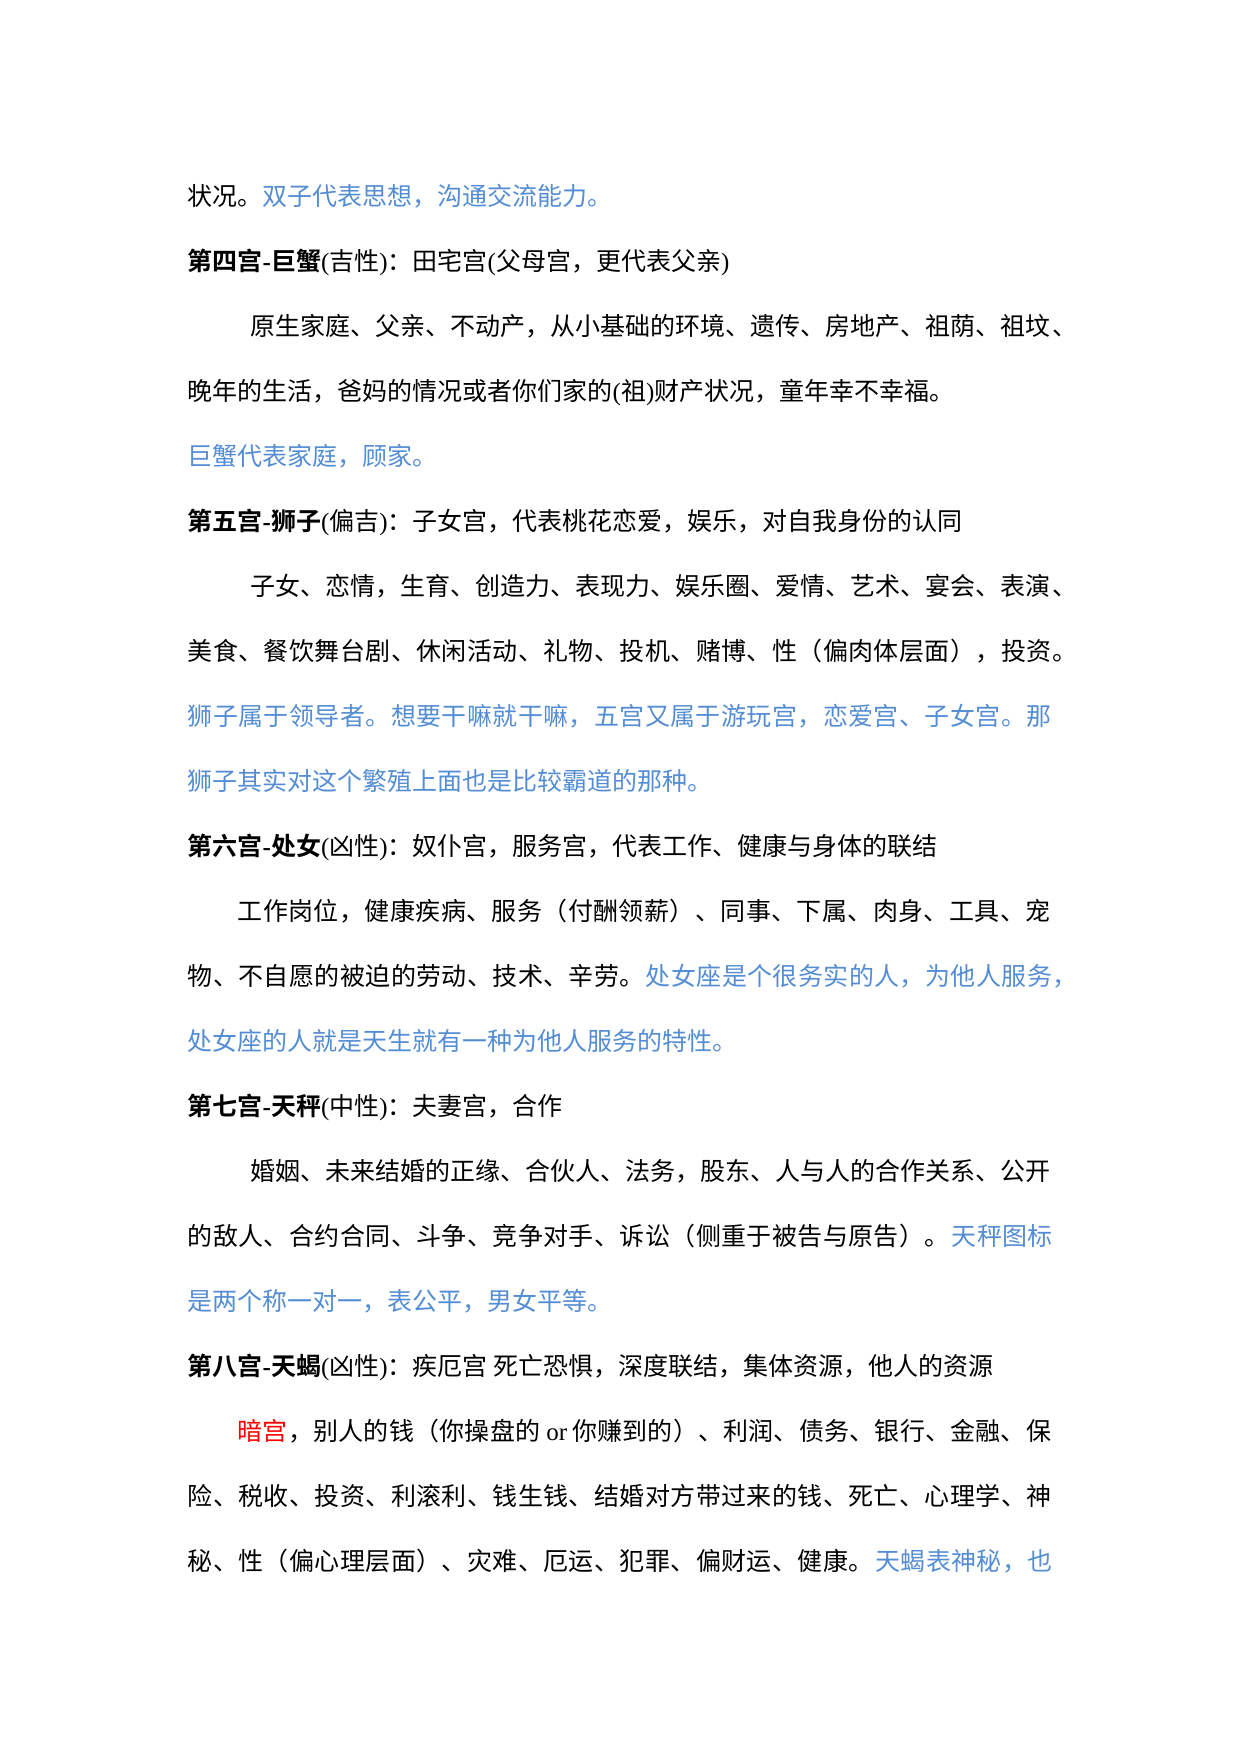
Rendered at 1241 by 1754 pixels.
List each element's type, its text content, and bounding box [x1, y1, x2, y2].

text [187, 162, 1053, 227]
text 第五宫-狮子(偏吉)：子女宫，代表桃花恋爱，娱乐，对自我身份的认同 [187, 487, 1053, 552]
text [187, 1397, 1053, 1592]
text 第八宫-天蝎(凶性)：疾厄宫 死亡恐惧，深度联结，集体资源，他人的资源 [187, 1332, 1053, 1397]
text 第七宫-天秤(中性)：夫妻宫，合作 [187, 1072, 1053, 1137]
text 巨蟹代表家庭，顾家。 [187, 422, 1053, 487]
text 婚姻、未来结婚的正缘、合伙人、法务，股东、人与人的合作关系、公开的敌人、合约合同、斗争、竞争对手、诉讼（侧重于被告与原告）。天秤图标是两个称一对一，表公平，男女平等。 [187, 1137, 1053, 1332]
text 第四宫-巨蟹(吉性)：田宅宫(父母宫，更代表父亲) [187, 227, 1053, 292]
text 第六宫-处女(凶性)：奴仆宫，服务宫，代表工作、健康与身体的联结 [187, 812, 1053, 877]
text 工作岗位，健康疾病、服务（付酬领薪）、同事、下属、肉身、工具、宠物、不自愿的被迫的劳动、技术、辛劳。处女座是个很务实的人，为他人服务，处女座的人就是天生就有一种为他人服务的特性。 [187, 877, 1053, 1072]
text 子女、恋情，生育、创造力、表现力、娱乐圈、爱情、艺术、宴会、表演、美食、餐饮舞台剧、休闲活动、礼物、投机、赌博、性（偏肉体层面），投资。狮子属于领导者。想要干嘛就干嘛，五宫又属于游玩宫，恋爱宫、子女宫。那狮子其实对这个繁殖上面也是比较霸道的那种。 [187, 552, 1053, 812]
text 原生家庭、父亲、不动产，从小基础的环境、遗传、房地产、祖荫、祖坟、晚年的生活，爸妈的情况或者你们家的(祖)财产状况，童年幸不幸福。 [187, 292, 1053, 422]
